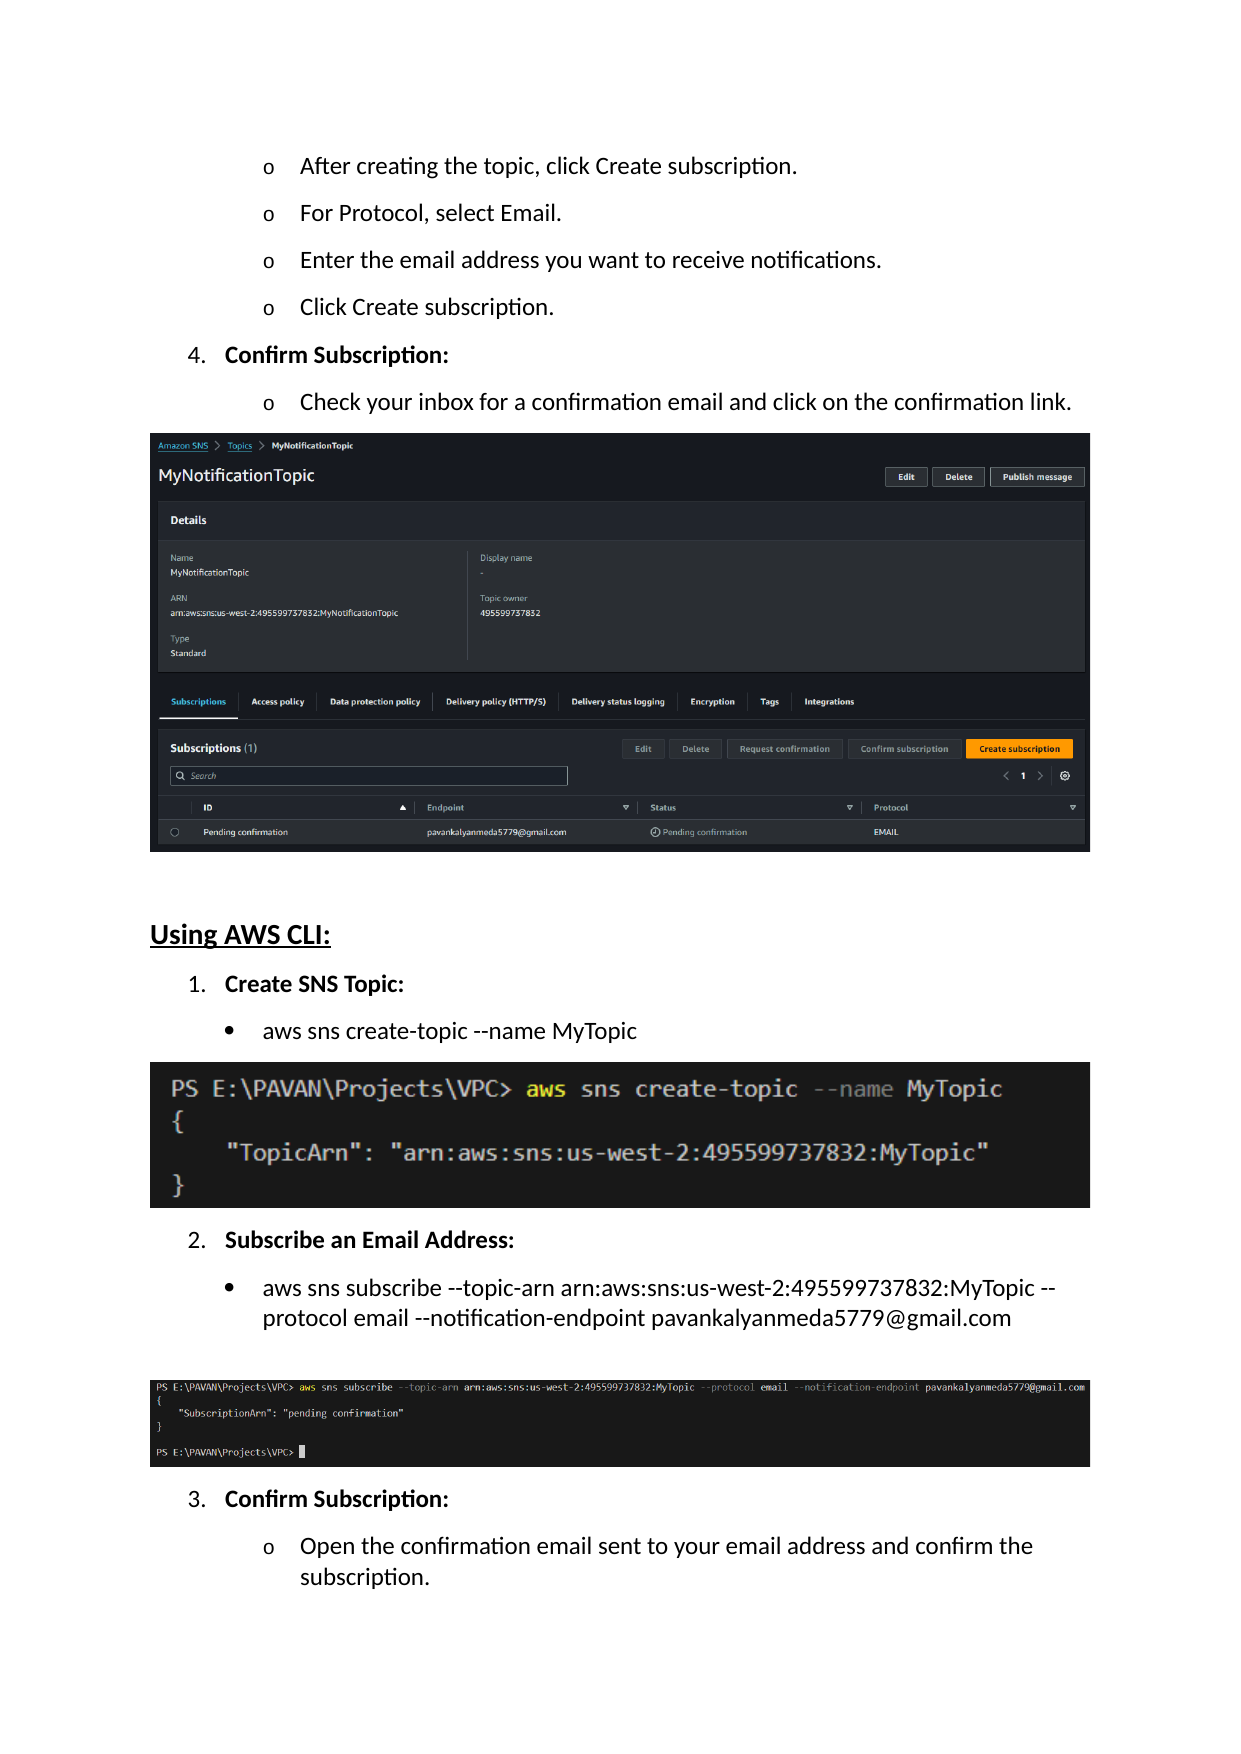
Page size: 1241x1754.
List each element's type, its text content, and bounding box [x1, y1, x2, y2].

list Check your inbox for a confirmation email and click on the confirmation link. [262, 386, 1090, 416]
list Subscribe an Email Address: [187, 1224, 1090, 1255]
list Confirm Subscription: [187, 1483, 1090, 1514]
list For Protocol, select Email. [262, 197, 1090, 228]
list Create SNS Topic: [187, 968, 1090, 999]
list After creating the topic, click Create subscription. [262, 150, 1090, 181]
list aws sns create-topic --name MyTopic [225, 1015, 1090, 1046]
list Enter the email address you want to receive notifications. [262, 244, 1090, 275]
picture [150, 433, 1091, 852]
text Using AWS CLI: [150, 916, 1090, 952]
list Click Create subscription. [262, 292, 1090, 322]
list Confirm Subscription: [187, 339, 1090, 369]
list Open the confirmation email sent to your email address and confirm the subscription. [262, 1530, 1090, 1591]
picture [150, 1062, 1091, 1208]
picture [150, 1380, 1091, 1467]
list aws sns subscribe --topic-arn arn:aws:sns:us-west-2:495599737832:MyTopic --protocol email --notification-endpoint pavankalyanmeda5779@gmail.com [225, 1272, 1090, 1333]
